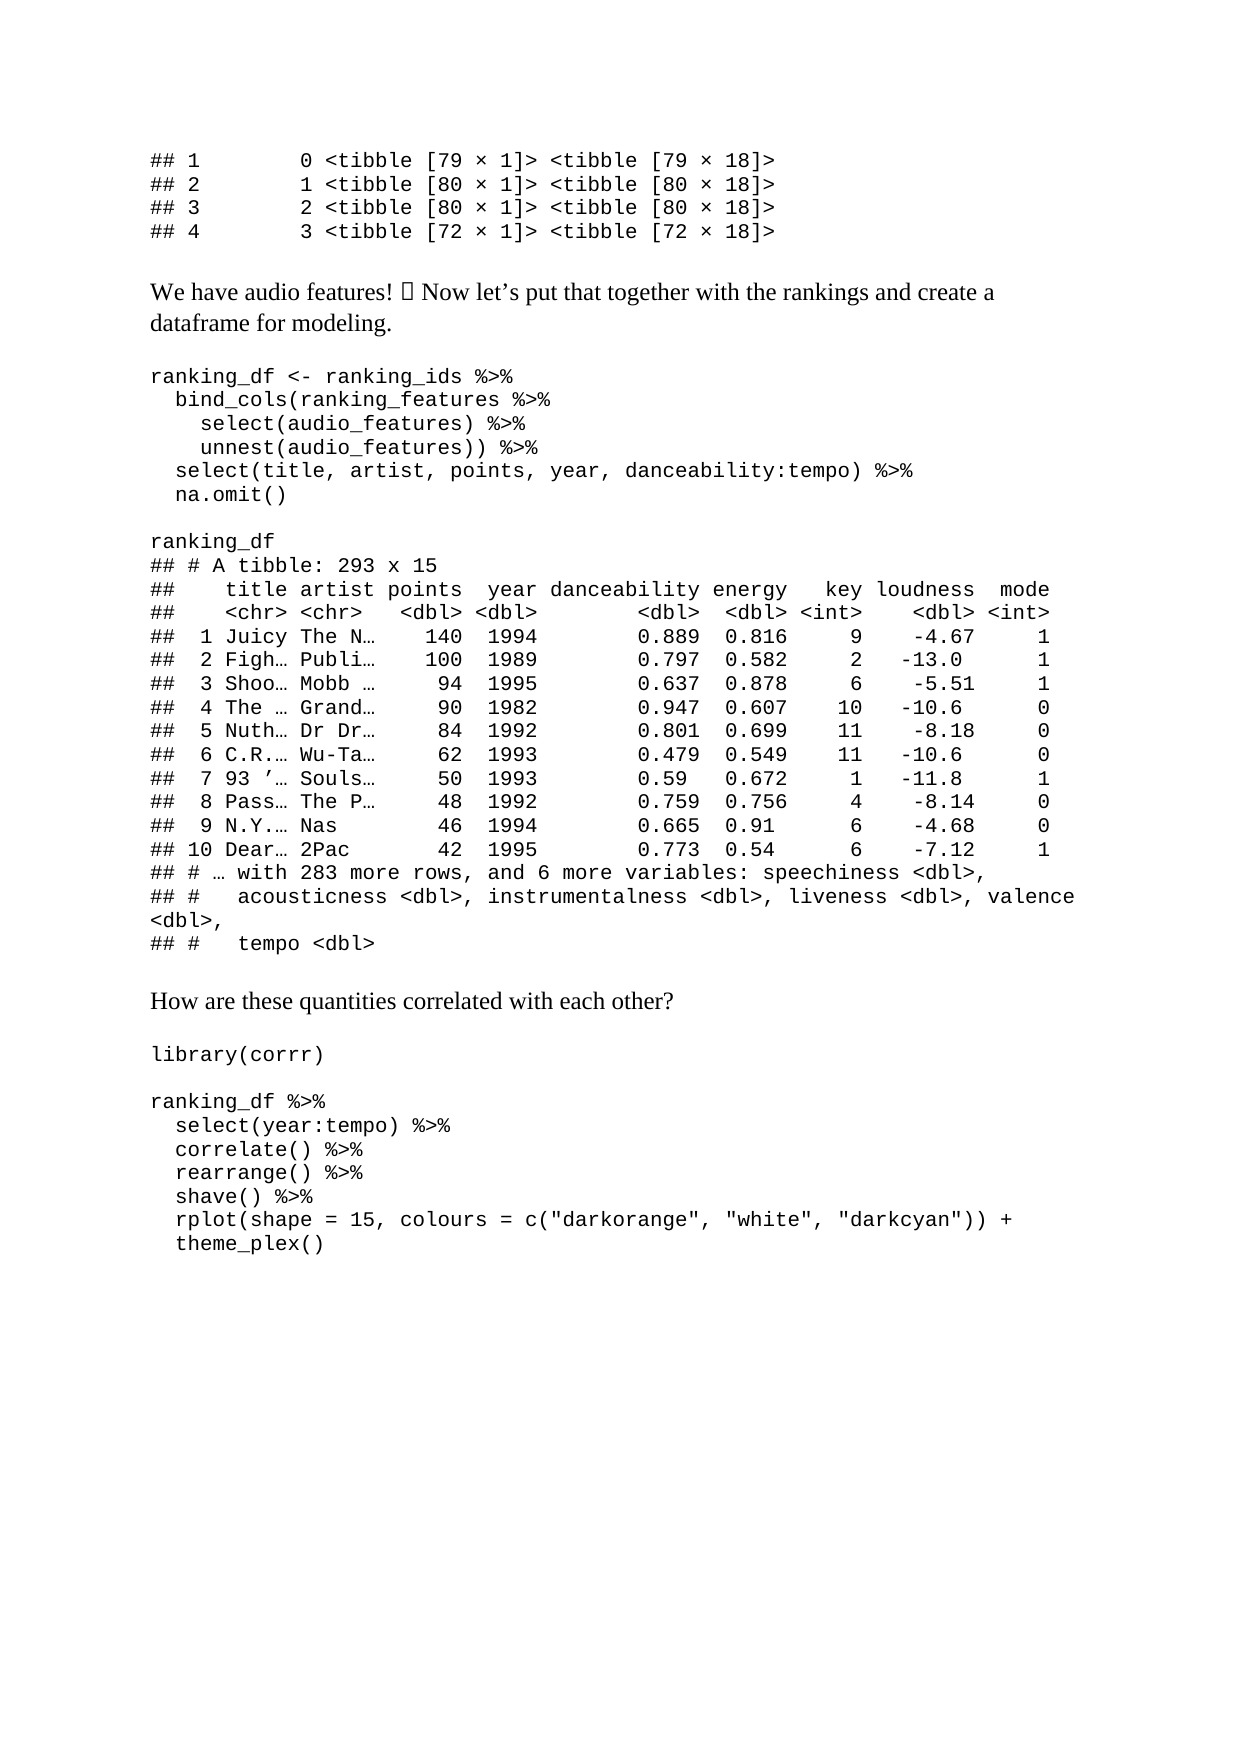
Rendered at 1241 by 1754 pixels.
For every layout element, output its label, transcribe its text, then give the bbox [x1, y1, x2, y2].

text ## 7 93 ’… Souls… 50 1993 0.59 0.672 1 -11.8 1 [150, 768, 1090, 791]
text rearrange() %>% [150, 1162, 1090, 1186]
text correlate() %>% [150, 1138, 1090, 1162]
text select(title, artist, points, year, danceability:tempo) %>% [150, 460, 1090, 484]
text ## 2 Figh… Publi… 100 1989 0.797 0.582 2 -13.0 1 [150, 649, 1090, 673]
text ## 6 C.R.… Wu-Ta… 62 1993 0.479 0.549 11 -10.6 0 [150, 744, 1090, 768]
text ## 1 Juicy The N… 140 1994 0.889 0.816 9 -4.67 1 [150, 626, 1090, 649]
text ## <chr> <chr> <dbl> <dbl> <dbl> <dbl> <int> <dbl> <int> [150, 602, 1090, 626]
text ## 1 0 <tibble [79 × 1]> <tibble [79 × 18]> [150, 150, 1090, 174]
text ## # A tibble: 293 x 15 [150, 555, 1090, 578]
text bind_cols(ranking_features %>% [150, 389, 1090, 413]
text ranking_df %>% [150, 1091, 1090, 1115]
text ## 2 1 <tibble [80 × 1]> <tibble [80 × 18]> [150, 174, 1090, 197]
text theme_plex() [150, 1233, 1090, 1257]
text ## 10 Dear… 2Pac 42 1995 0.773 0.54 6 -7.12 1 [150, 839, 1090, 862]
text na.omit() [150, 484, 1090, 508]
text ranking_df [150, 531, 1090, 555]
text ranking_df <- ranking_ids %>% [150, 366, 1090, 389]
text ## # acousticness <dbl>, instrumentalness <dbl>, liveness <dbl>, valence <dbl>, [150, 886, 1090, 933]
text ## # tempo <dbl> [150, 933, 1090, 957]
text How are these quantities correlated with each other? [150, 986, 1090, 1015]
text ## 9 N.Y.… Nas 46 1994 0.665 0.91 6 -4.68 0 [150, 815, 1090, 839]
text ## # … with 283 more rows, and 6 more variables: speechiness <dbl>, [150, 862, 1090, 886]
text ## 3 2 <tibble [80 × 1]> <tibble [80 × 18]> [150, 197, 1090, 221]
text ## 3 Shoo… Mobb … 94 1995 0.637 0.878 6 -5.51 1 [150, 673, 1090, 697]
text ## 5 Nuth… Dr Dr… 84 1992 0.801 0.699 11 -8.18 0 [150, 720, 1090, 744]
text ## title artist points year danceability energy key loudness mode [150, 578, 1090, 602]
text ## 8 Pass… The P… 48 1992 0.759 0.756 4 -8.14 0 [150, 791, 1090, 815]
text ## 4 The … Grand… 90 1982 0.947 0.607 10 -10.6 0 [150, 697, 1090, 720]
text select(year:tempo) %>% [150, 1115, 1090, 1138]
text rplot(shape = 15, colours = c("darkorange", "white", "darkcyan")) + [150, 1209, 1090, 1233]
text library(corrr) [150, 1044, 1090, 1068]
text ## 4 3 <tibble [72 × 1]> <tibble [72 × 18]> [150, 221, 1090, 244]
text We have audio features! 🎉 Now let’s put that together with the rankings and create a dataframe for modeling. [150, 274, 1090, 337]
text shave() %>% [150, 1186, 1090, 1209]
text unnest(audio_features)) %>% [150, 437, 1090, 460]
text select(audio_features) %>% [150, 413, 1090, 437]
